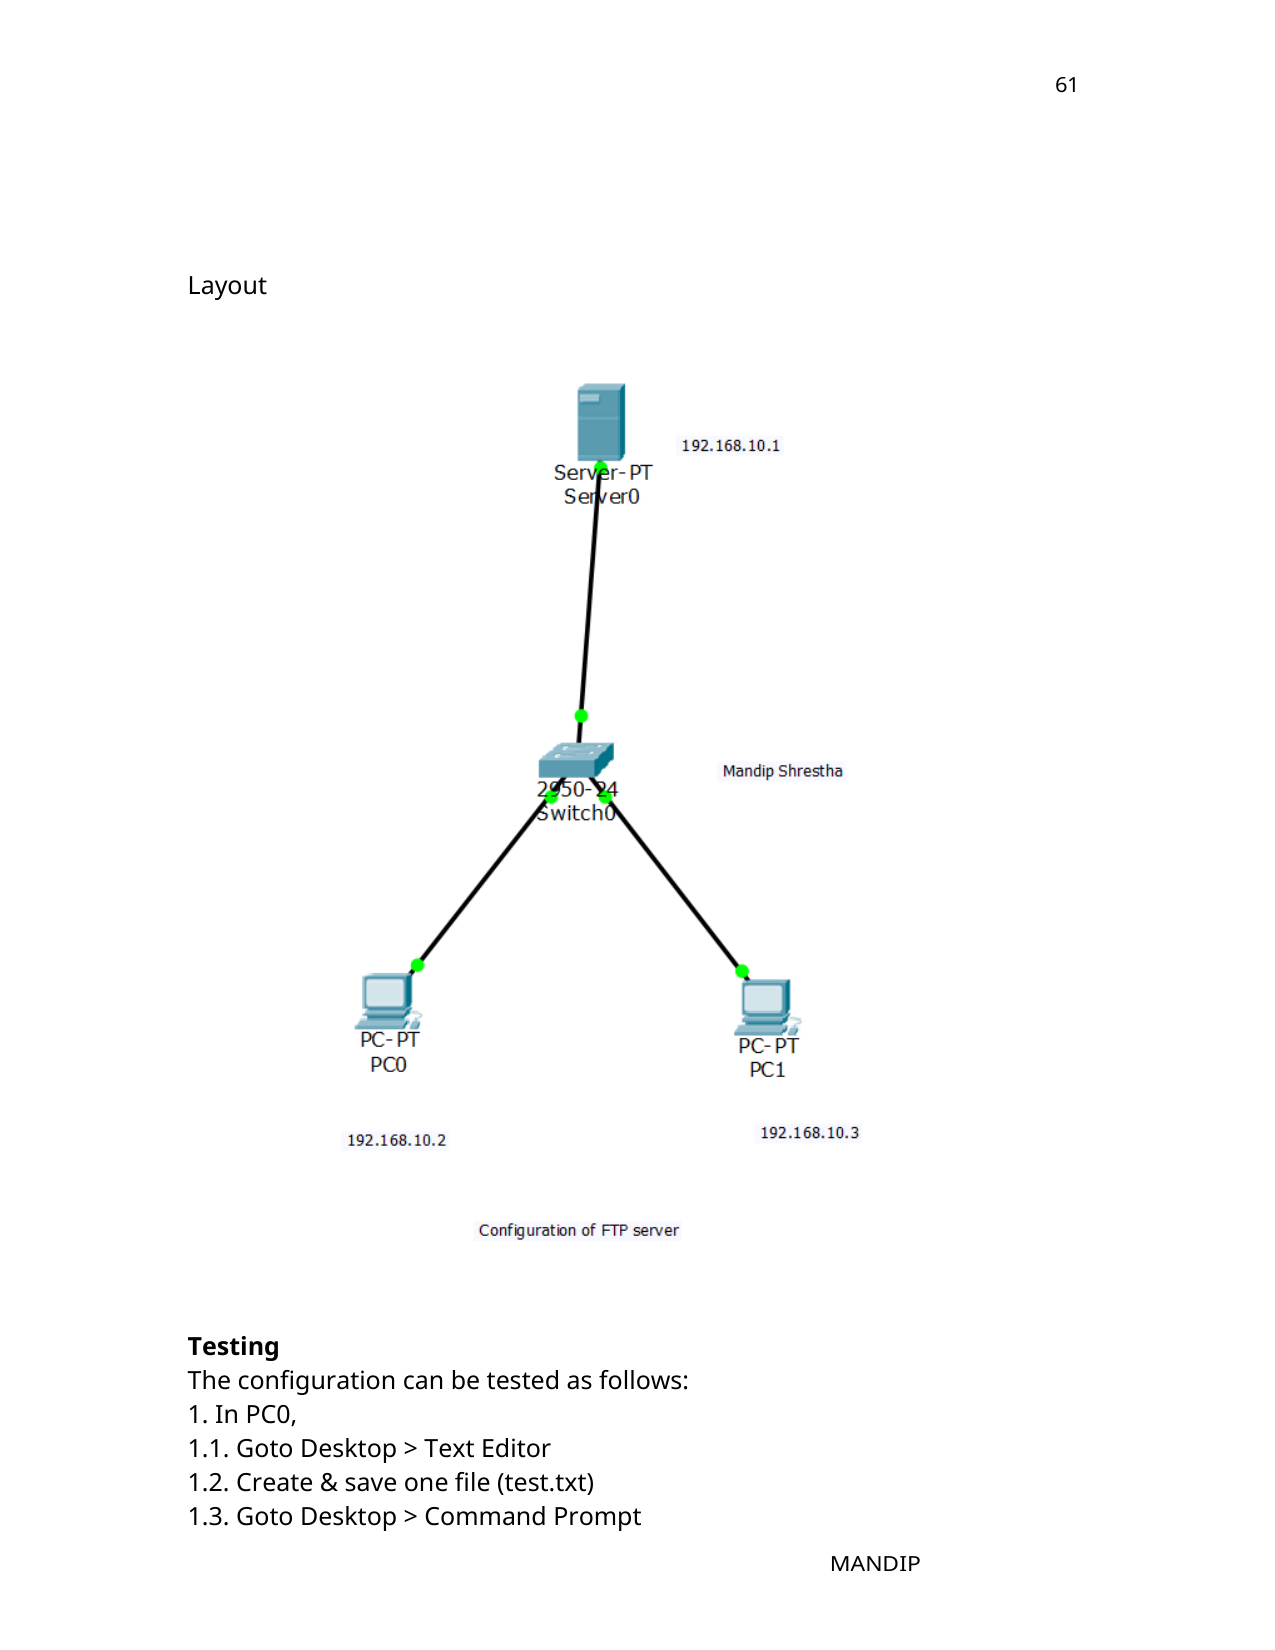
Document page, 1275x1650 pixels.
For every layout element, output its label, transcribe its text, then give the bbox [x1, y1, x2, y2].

text 1.3. Goto Desktop > Command Prompt [187, 1499, 1125, 1533]
text 1. In PC0, [187, 1397, 1125, 1431]
picture [187, 301, 1040, 1261]
text Testing [187, 1328, 1125, 1363]
text 1.2. Create & save one file (test.txt) [187, 1465, 1125, 1499]
text The configuration can be tested as follows: [187, 1363, 1125, 1397]
text Layout [187, 267, 1125, 302]
text 1.1. Goto Desktop > Text Editor [187, 1431, 1125, 1465]
